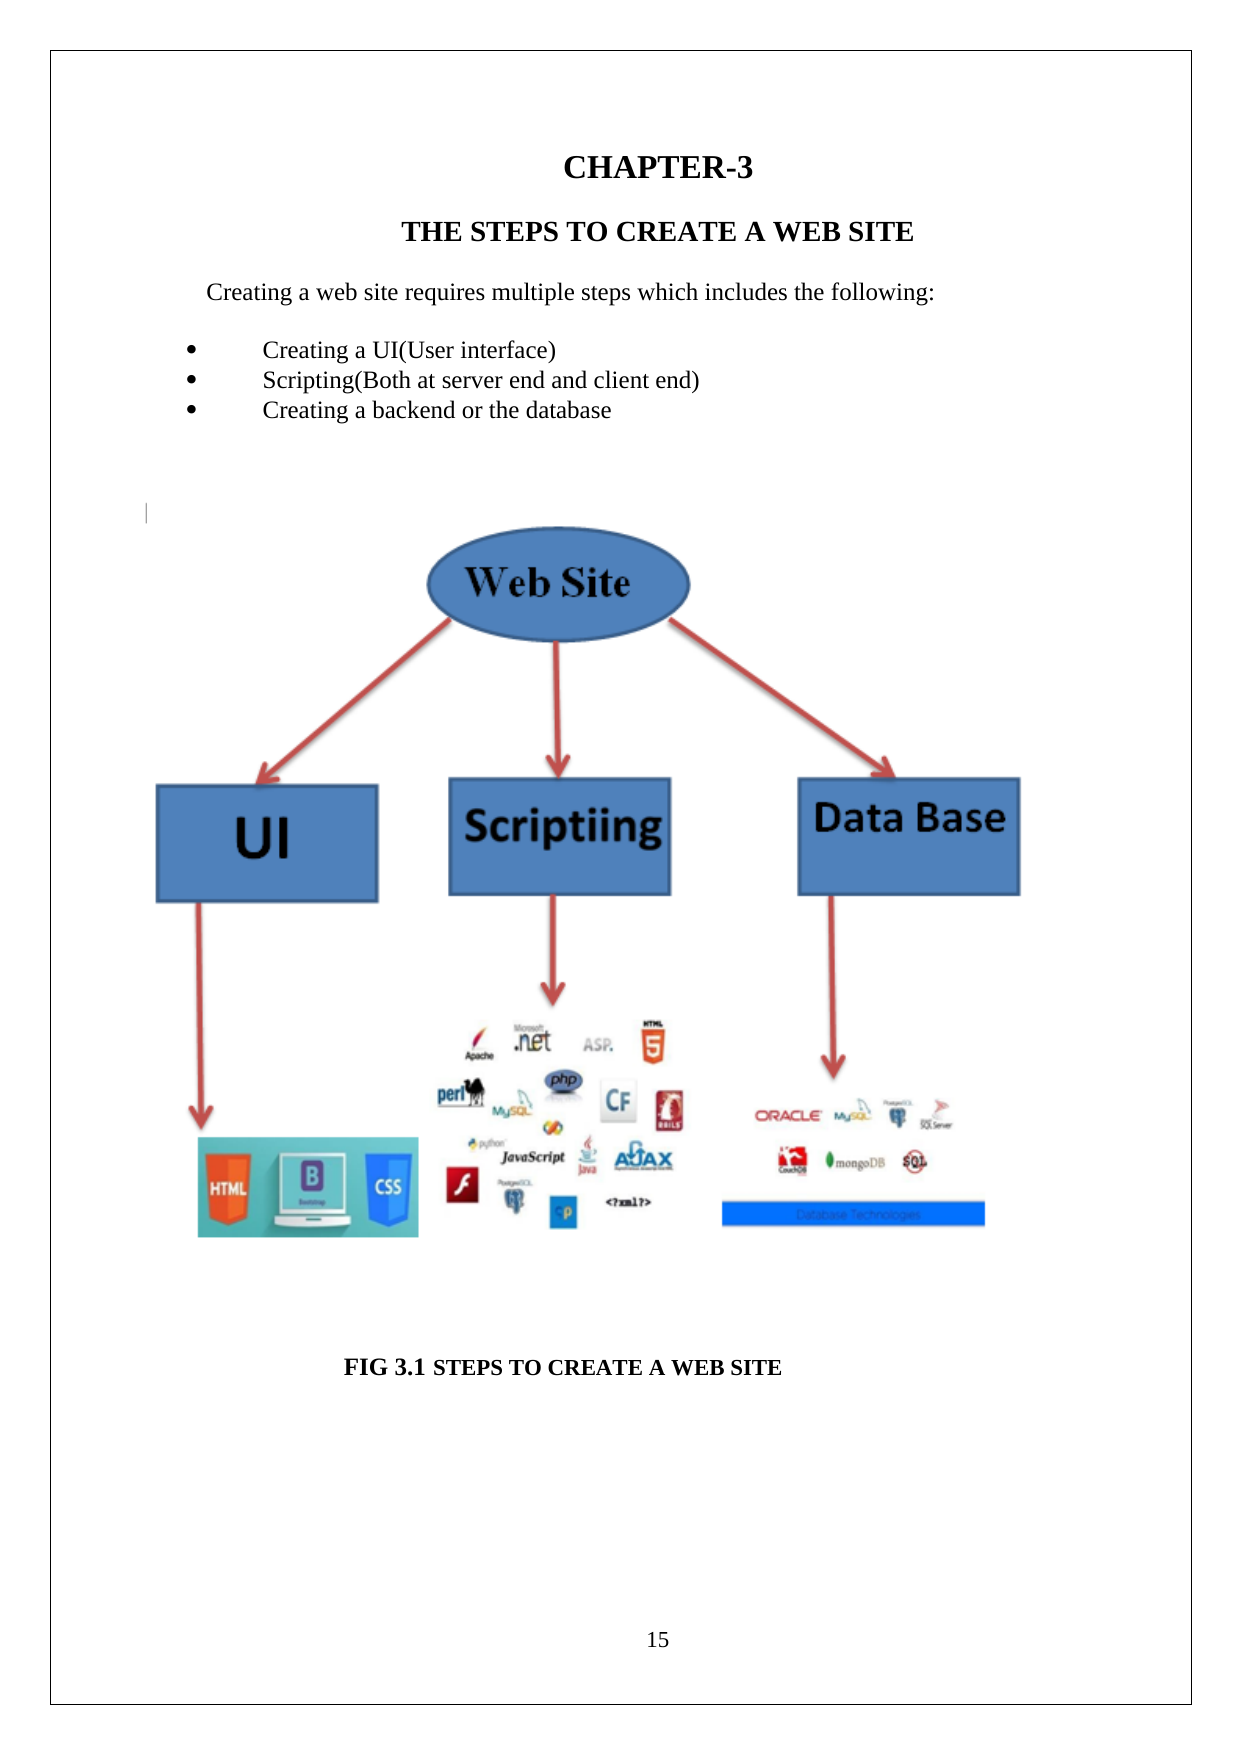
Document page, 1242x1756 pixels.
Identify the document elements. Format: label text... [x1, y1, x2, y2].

subtitle THE STEPS TO CREATE A WEB SITE [336, 214, 980, 248]
list Creating a UI(User interface) [187, 335, 1158, 364]
picture [145, 497, 1040, 1258]
list Creating a backend or the database [187, 394, 1158, 425]
text CHAPTER-3 [336, 147, 980, 185]
text Creating a web site requires multiple steps which includes the following: [206, 277, 1158, 306]
list Scripting(Both at server end and client end) [187, 364, 1158, 394]
text FIG 3.1 STEPS TO CREATE A WEB SITE [146, 1352, 980, 1381]
